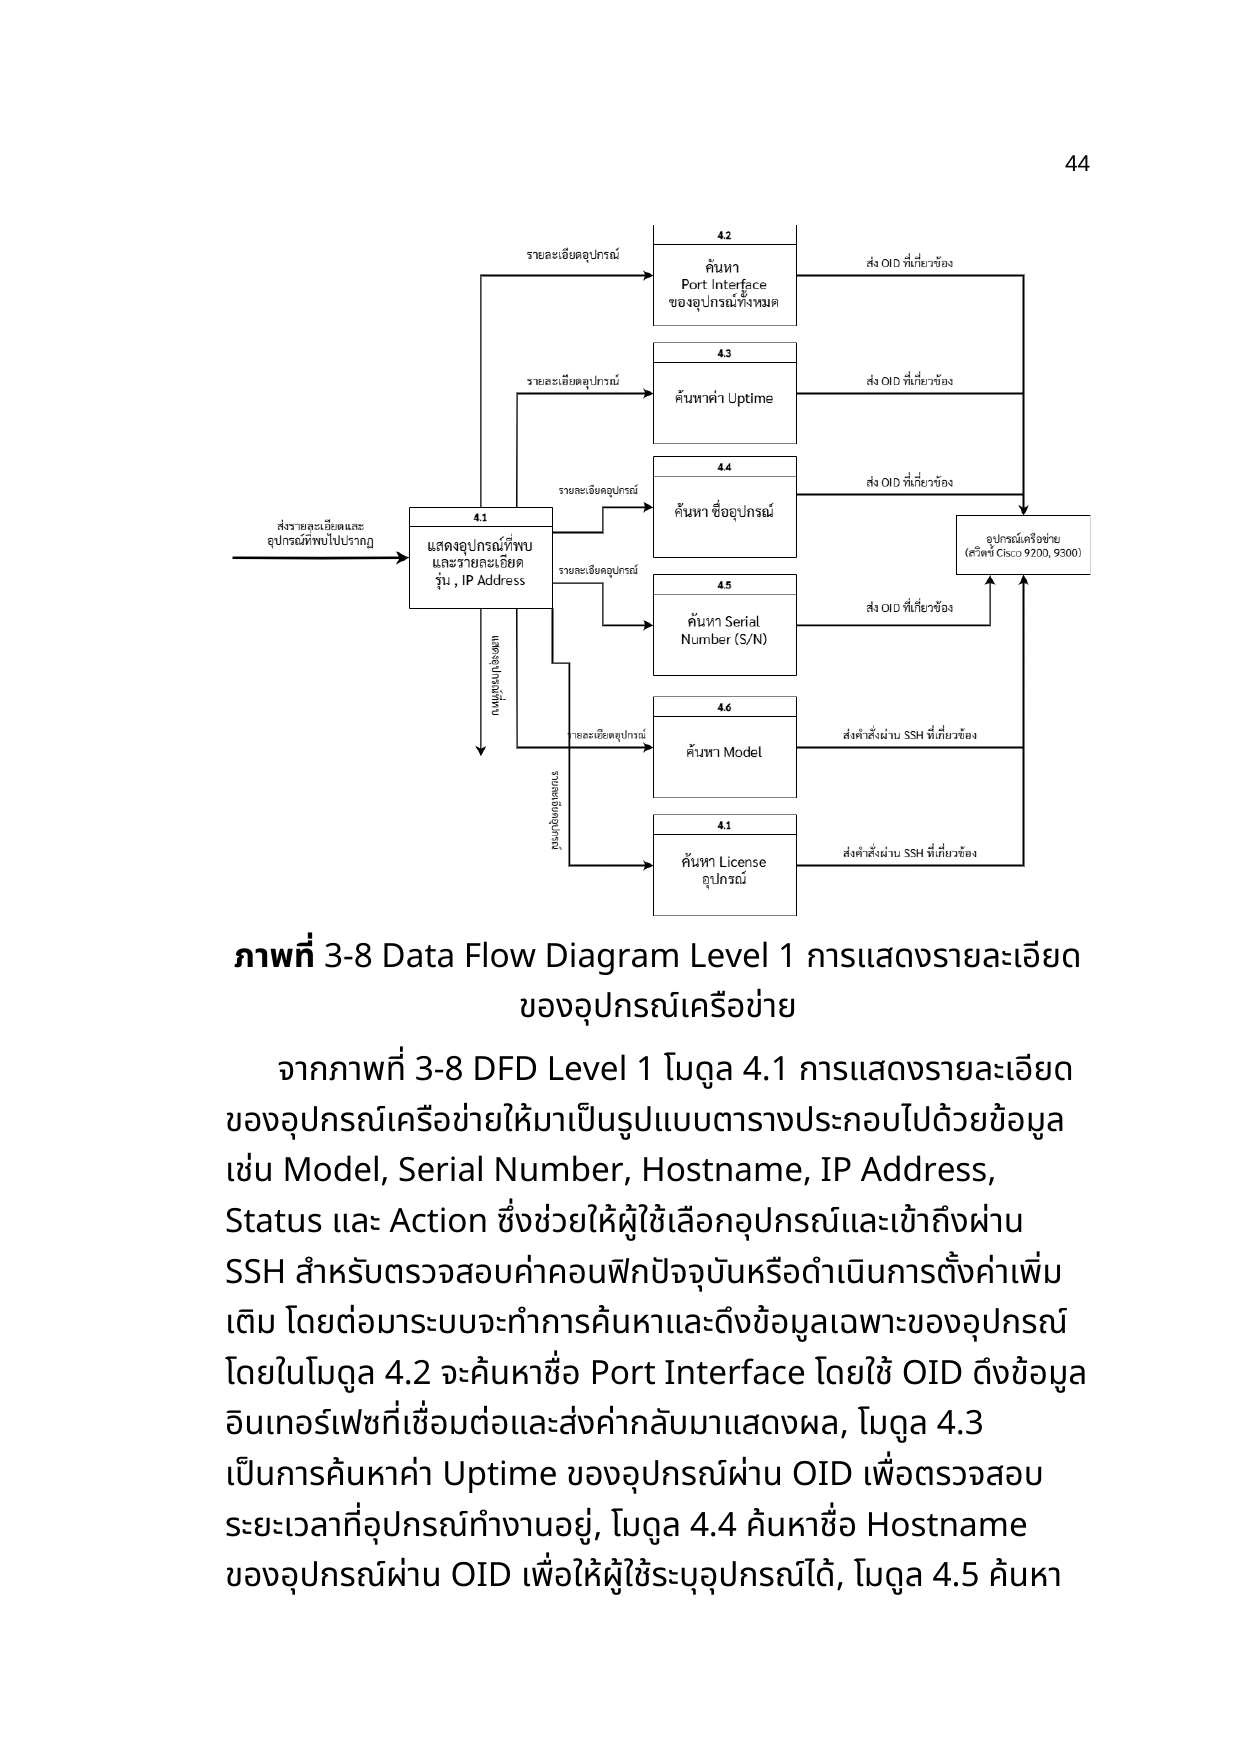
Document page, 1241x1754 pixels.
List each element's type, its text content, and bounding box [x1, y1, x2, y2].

picture [225, 225, 1091, 916]
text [225, 1045, 1090, 1602]
